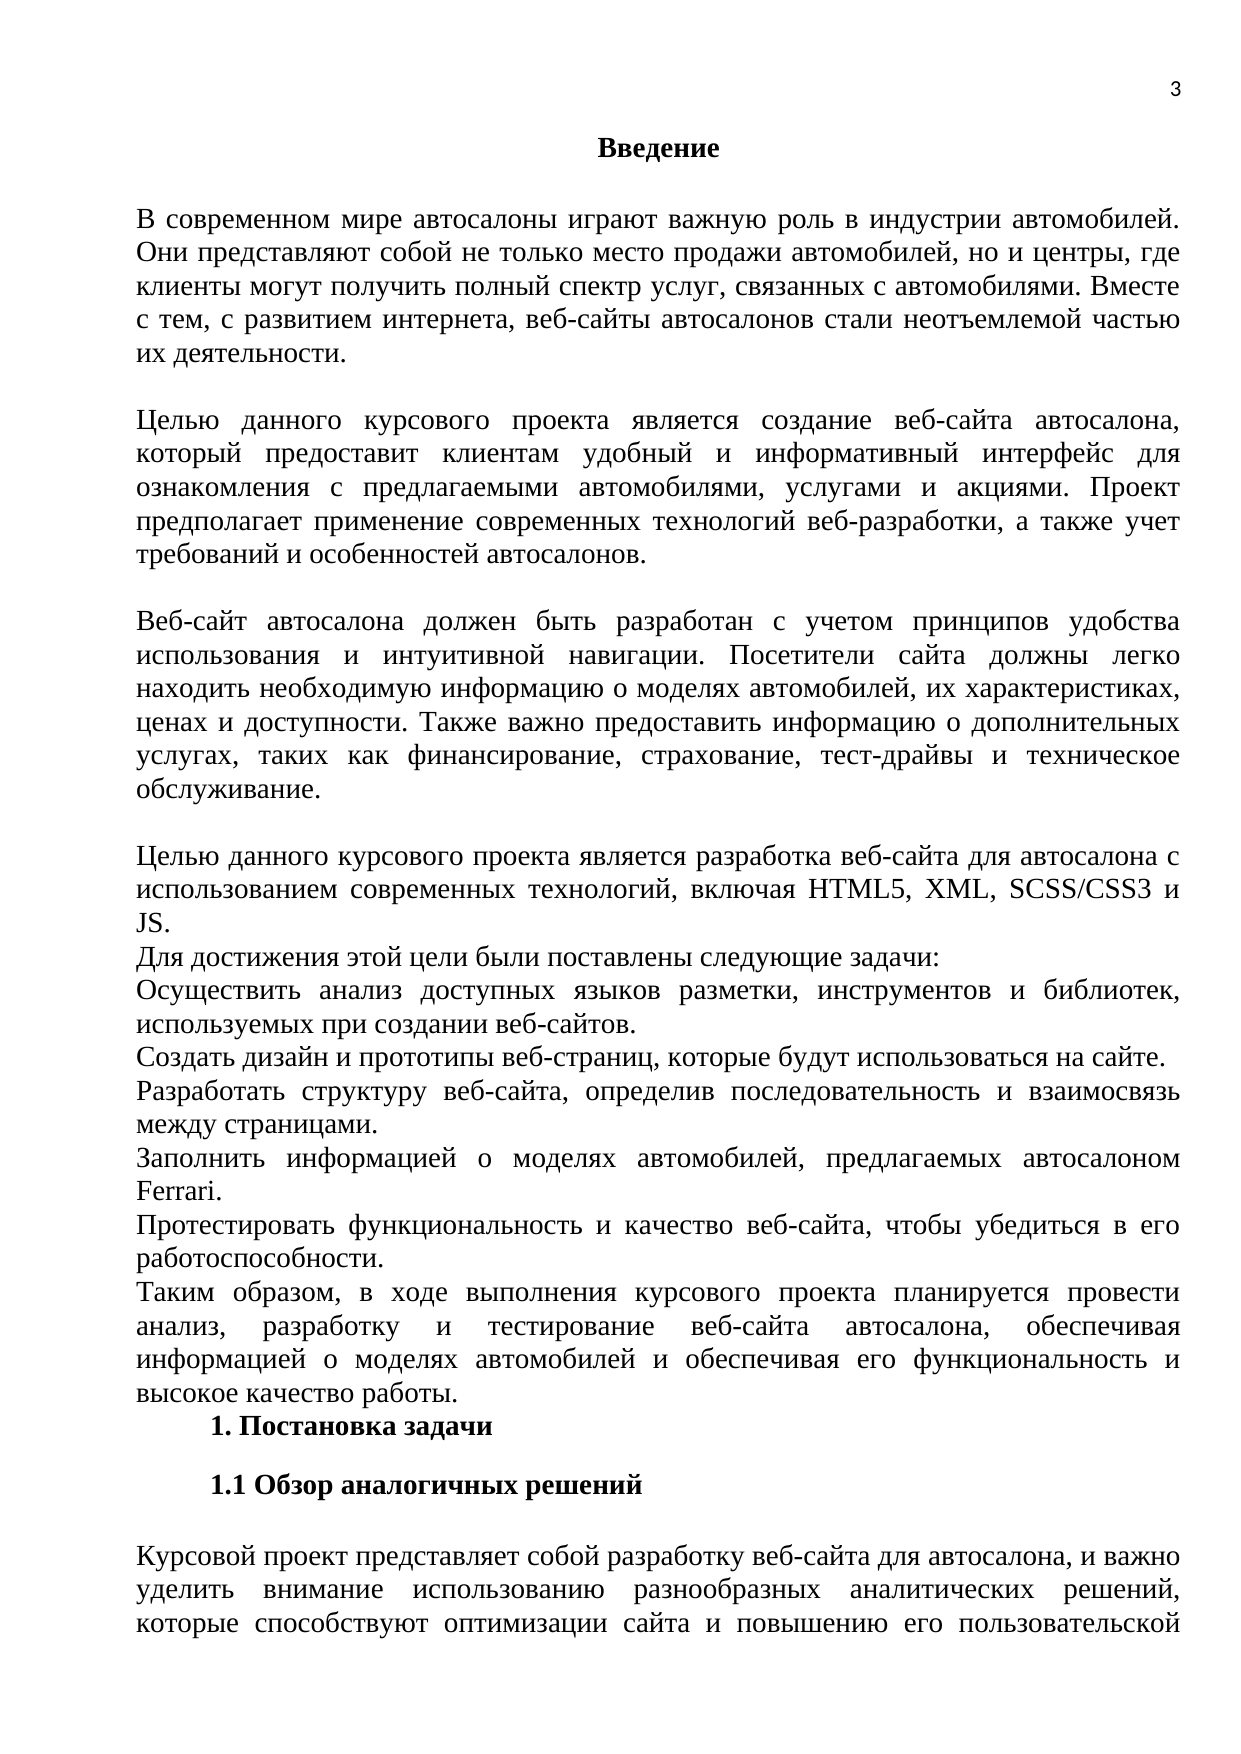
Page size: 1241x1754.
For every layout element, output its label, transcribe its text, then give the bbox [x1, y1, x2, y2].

subtitle 1.1 Обзор аналогичных решений [136, 1467, 1181, 1500]
text Таким образом, в ходе выполнения курсового проекта планируется провести анализ, разработку и тестирование веб-сайта автосалона, обеспечивая информацией о моделях автомобилей и обеспечивая его функциональность и высокое качество работы. [136, 1274, 1181, 1408]
text Для достижения этой цели были поставлены следующие задачи: [136, 939, 1181, 972]
text Веб-сайт автосалона должен быть разработан с учетом принципов удобства использования и интуитивной навигации. Посетители сайта должны легко находить необходимую информацию о моделях автомобилей, их характеристиках, ценах и доступности. Также важно предоставить информацию о дополнительных услугах, таких как финансирование, страхование, тест-драйвы и техническое обслуживание. [136, 603, 1181, 804]
subtitle Введение [136, 130, 1181, 163]
subtitle 1. Постановка задачи [136, 1408, 1181, 1442]
text Целью данного курсового проекта является разработка веб-сайта для автосалона с использованием современных технологий, включая HTML5, XML, SCSS/CSS3 и JS. [136, 838, 1181, 939]
text Протестировать функциональность и качество веб-сайта, чтобы убедиться в его работоспособности. [136, 1207, 1181, 1274]
text Создать дизайн и прототипы веб-страниц, которые будут использоваться на сайте. [136, 1039, 1181, 1073]
text Разработать структуру веб-сайта, определив последовательность и взаимосвязь между страницами. [136, 1073, 1181, 1140]
text В современном мире автосалоны играют важную роль в индустрии автомобилей. Они представляют собой не только место продажи автомобилей, но и центры, где клиенты могут получить полный спектр услуг, связанных с автомобилями. Вместе с тем, с развитием интернета, веб-сайты автосалонов стали неотъемлемой частью их деятельности. [136, 201, 1181, 368]
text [136, 1538, 1181, 1638]
text Заполнить информацией о моделях автомобилей, предлагаемых автосалоном Ferrari. [136, 1140, 1181, 1207]
text Осуществить анализ доступных языков разметки, инструментов и библиотек, используемых при создании веб-сайтов. [136, 972, 1181, 1039]
text Целью данного курсового проекта является создание веб-сайта автосалона, который предоставит клиентам удобный и информативный интерфейс для ознакомления с предлагаемыми автомобилями, услугами и акциями. Проект предполагает применение современных технологий веб-разработки, а также учет требований и особенностей автосалонов. [136, 402, 1181, 570]
